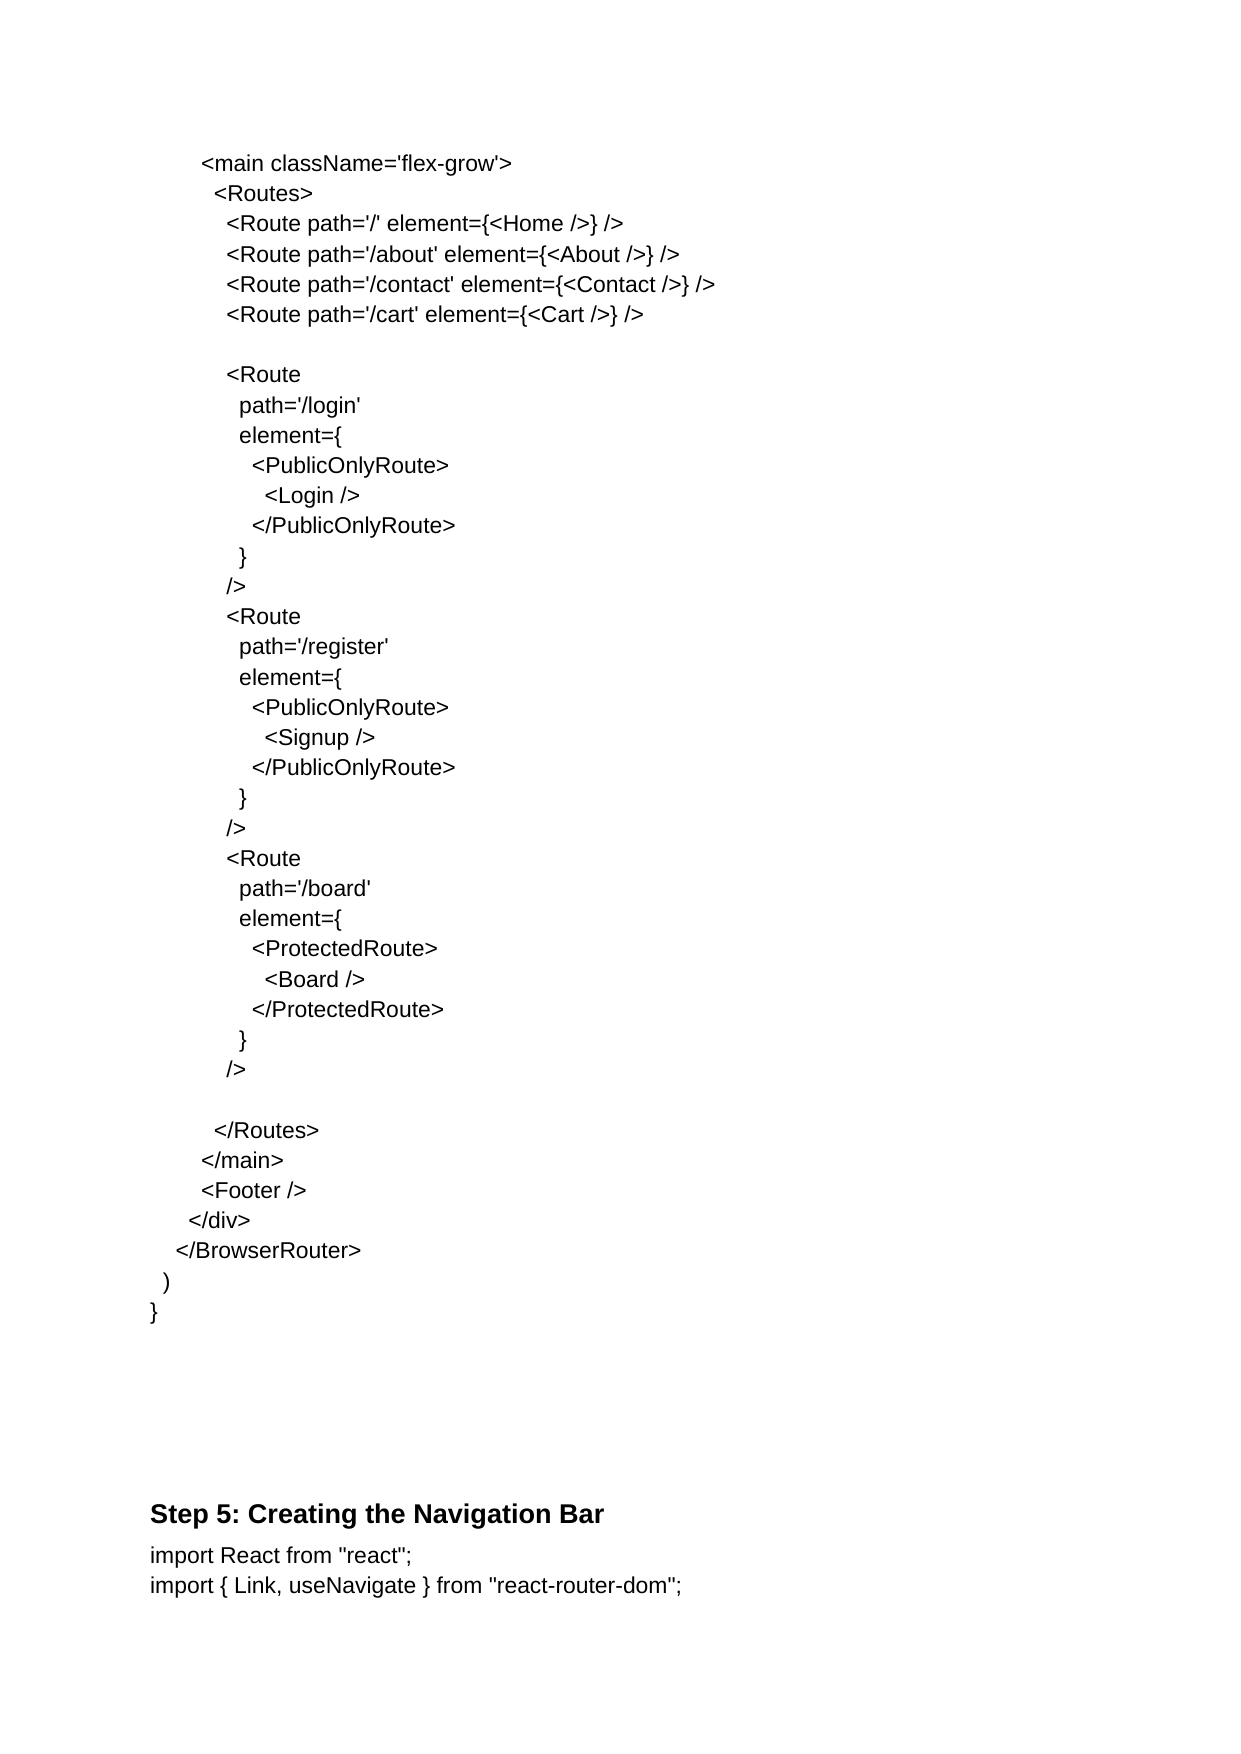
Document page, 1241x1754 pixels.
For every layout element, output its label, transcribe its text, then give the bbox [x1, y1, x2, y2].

text <Route path='/contact' element={<Contact />} /> [150, 271, 1090, 297]
text /> [150, 1056, 1090, 1083]
text import { Link, useNavigate } from "react-router-dom"; [150, 1572, 1090, 1599]
text <Route [150, 361, 1090, 388]
text path='/register' [150, 633, 1090, 660]
text <Signup /> [150, 724, 1090, 750]
text import React from "react"; [150, 1542, 1090, 1568]
text element={ [150, 422, 1090, 448]
text </PublicOnlyRoute> [150, 754, 1090, 781]
text </BrowserRouter> [150, 1237, 1090, 1264]
text <Route [150, 603, 1090, 629]
text </main> [150, 1147, 1090, 1173]
text </PublicOnlyRoute> [150, 512, 1090, 539]
text <PublicOnlyRoute> [150, 452, 1090, 478]
text <Route path='/about' element={<About />} /> [150, 241, 1090, 267]
text path='/board' [150, 875, 1090, 901]
text element={ [150, 663, 1090, 690]
text ) [150, 1268, 1090, 1294]
text <ProtectedRoute> [150, 935, 1090, 962]
text /> [150, 573, 1090, 599]
text } [150, 1026, 1090, 1052]
text </Routes> [150, 1117, 1090, 1143]
text </div> [150, 1207, 1090, 1234]
subtitle Step 5: Creating the Navigation Bar [150, 1498, 1090, 1529]
text path='/login' [150, 392, 1090, 418]
text <PublicOnlyRoute> [150, 694, 1090, 720]
text element={ [150, 905, 1090, 932]
text <Footer /> [150, 1177, 1090, 1203]
text </ProtectedRoute> [150, 996, 1090, 1022]
text /> [150, 814, 1090, 841]
text <Routes> [150, 180, 1090, 207]
text <Login /> [150, 482, 1090, 509]
text } [150, 543, 1090, 569]
text } [150, 784, 1090, 811]
text } [150, 1298, 1090, 1324]
text <Route path='/cart' element={<Cart />} /> [150, 301, 1090, 327]
text <Route path='/' element={<Home />} /> [150, 210, 1090, 237]
text <main className='flex-grow'> [150, 150, 1090, 176]
text <Route [150, 845, 1090, 871]
text <Board /> [150, 966, 1090, 992]
